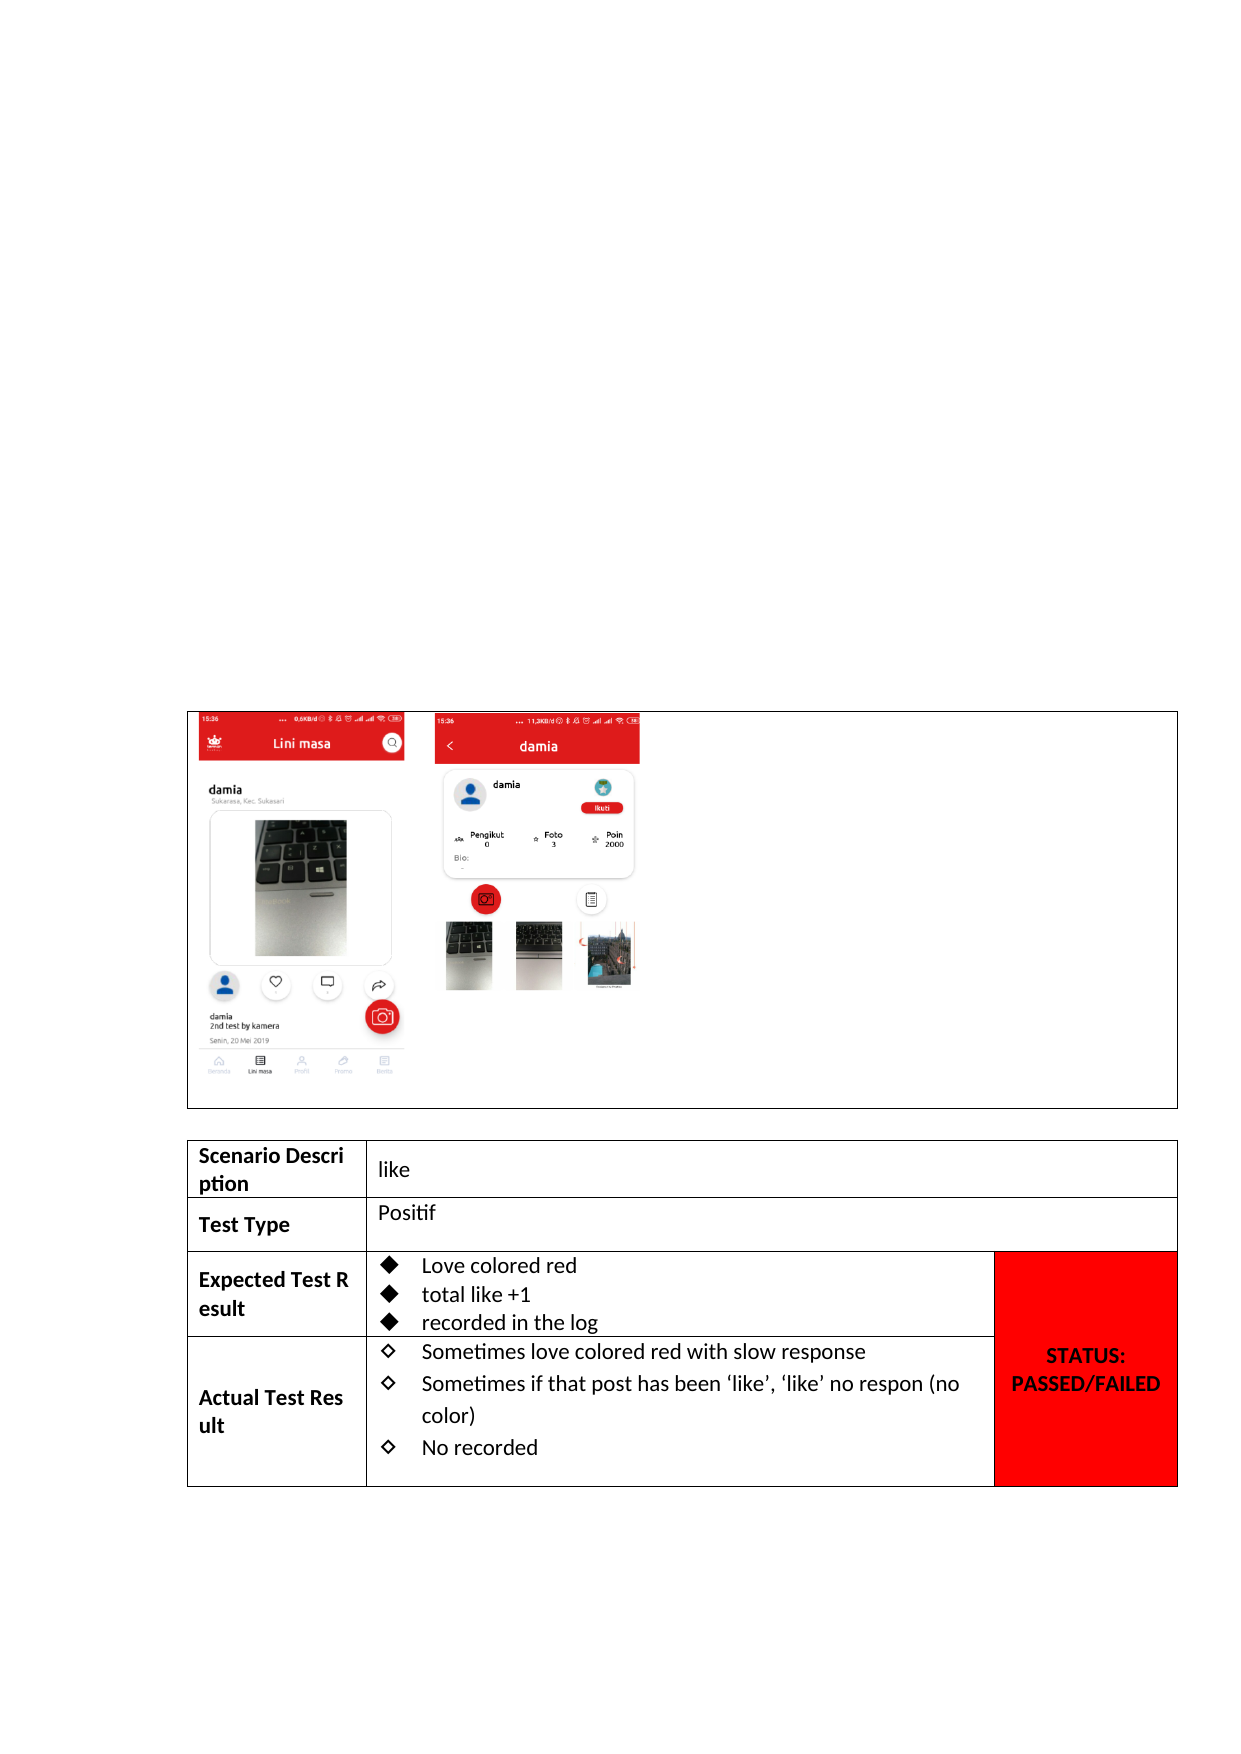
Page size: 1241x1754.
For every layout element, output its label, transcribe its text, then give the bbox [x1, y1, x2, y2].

table_cell <Screen shoot> [188, 712, 1177, 1108]
picture [433, 713, 640, 1086]
table_cell Positif [367, 1198, 1177, 1251]
table_cell Sometimes love colored red with slow response Sometimes if that post has been ‘like’, ‘like’ no respon (no color) No recorded [367, 1337, 994, 1486]
table_header Scenario Description [188, 1141, 366, 1197]
table_cell Test Type [188, 1198, 366, 1251]
table_header like [367, 1141, 1177, 1197]
table_cell Love colored red total like +1 recorded in the log [367, 1252, 994, 1336]
table_cell Expected Test Result [188, 1252, 366, 1336]
table_cell STATUS: PASSED/FAILED [995, 1252, 1177, 1486]
picture [198, 712, 405, 1078]
table_cell Actual Test Result [188, 1337, 366, 1486]
